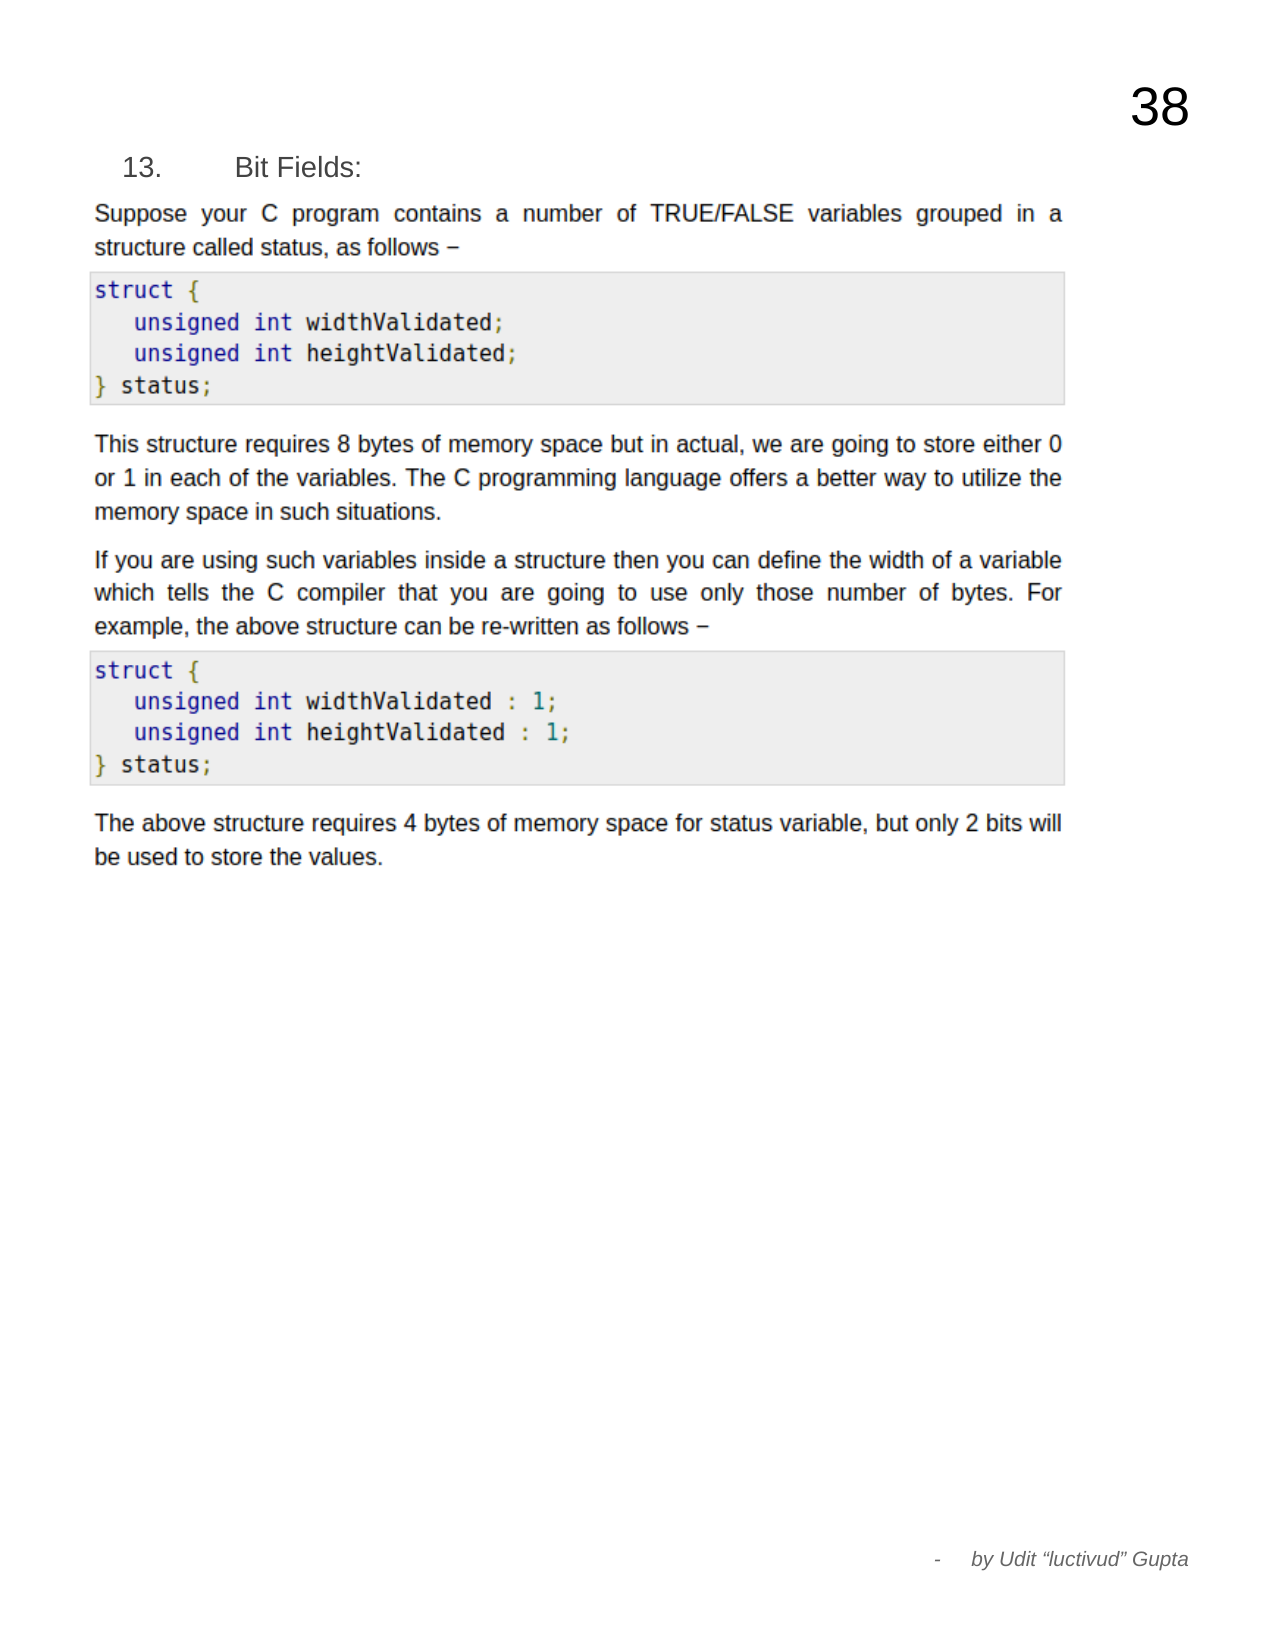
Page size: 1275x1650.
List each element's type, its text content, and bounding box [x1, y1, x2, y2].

subtitle Bit Fields: [122, 150, 1191, 183]
picture [84, 191, 1079, 877]
